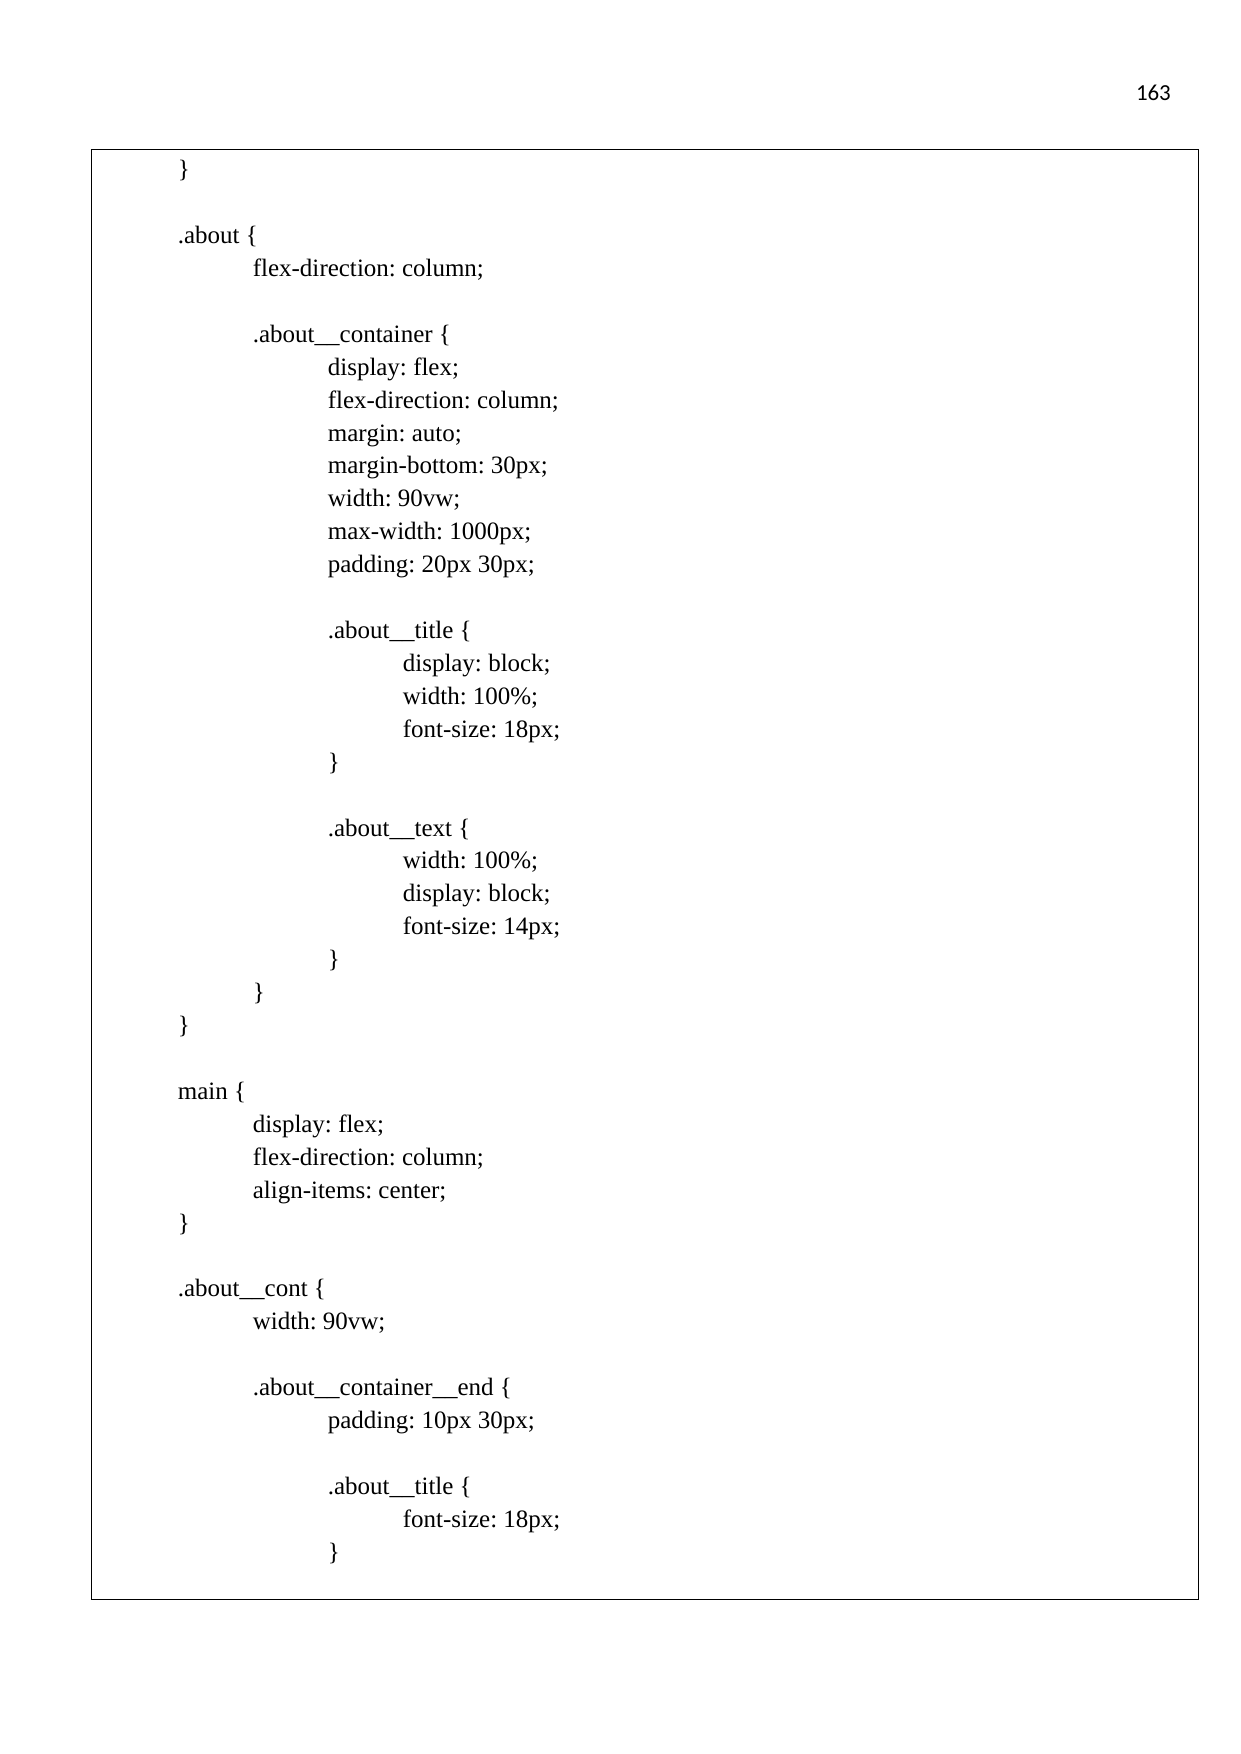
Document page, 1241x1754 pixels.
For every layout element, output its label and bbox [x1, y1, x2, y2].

table_header [92, 150, 1198, 1598]
